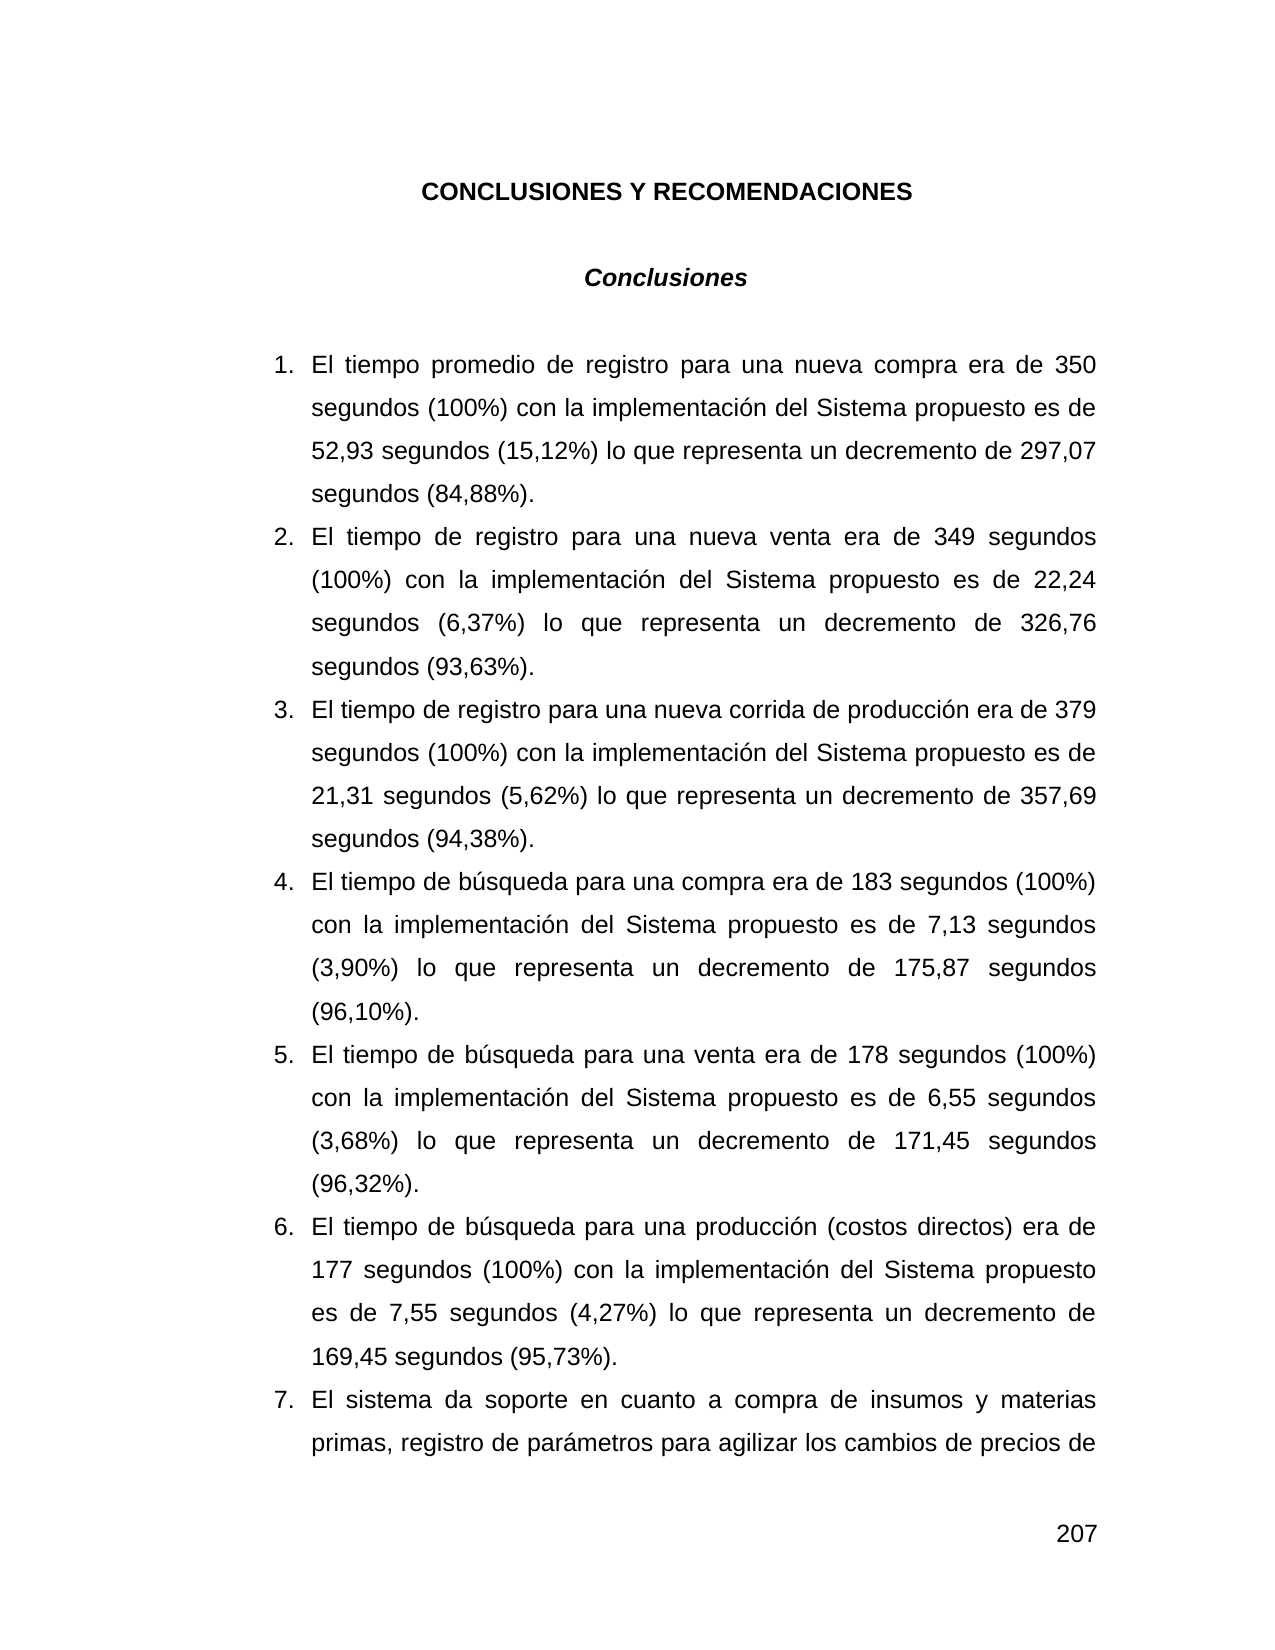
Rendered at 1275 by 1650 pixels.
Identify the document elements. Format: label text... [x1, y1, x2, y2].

text CONCLUSIONES Y RECOMENDACIONES [236, 177, 1098, 206]
list El tiempo de registro para una nueva corrida de producción era de 379 segundos (100%) con la implementación del Sistema propuesto es de 21,31 segundos (5,62%) lo que representa un decremento de 357,69 segundos (94,38%). [274, 695, 1098, 853]
list El tiempo de búsqueda para una compra era de 183 segundos (100%) con la implementación del Sistema propuesto es de 7,13 segundos (3,90%) lo que representa un decremento de 175,87 segundos (96,10%). [274, 867, 1098, 1025]
list El tiempo de búsqueda para una producción (costos directos) era de 177 segundos (100%) con la implementación del Sistema propuesto es de 7,55 segundos (4,27%) lo que representa un decremento de 169,45 segundos (95,73%). [274, 1212, 1098, 1370]
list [274, 1385, 1098, 1457]
list El tiempo de búsqueda para una venta era de 178 segundos (100%) con la implementación del Sistema propuesto es de 6,55 segundos (3,68%) lo que representa un decremento de 171,45 segundos (96,32%). [274, 1040, 1098, 1198]
list El tiempo de registro para una nueva venta era de 349 segundos (100%) con la implementación del Sistema propuesto es de 22,24 segundos (6,37%) lo que representa un decremento de 326,76 segundos (93,63%). [274, 522, 1098, 680]
text Conclusiones [236, 263, 1098, 292]
list El tiempo promedio de registro para una nueva compra era de 350 segundos (100%) con la implementación del Sistema propuesto es de 52,93 segundos (15,12%) lo que representa un decremento de 297,07 segundos (84,88%). [274, 350, 1098, 508]
